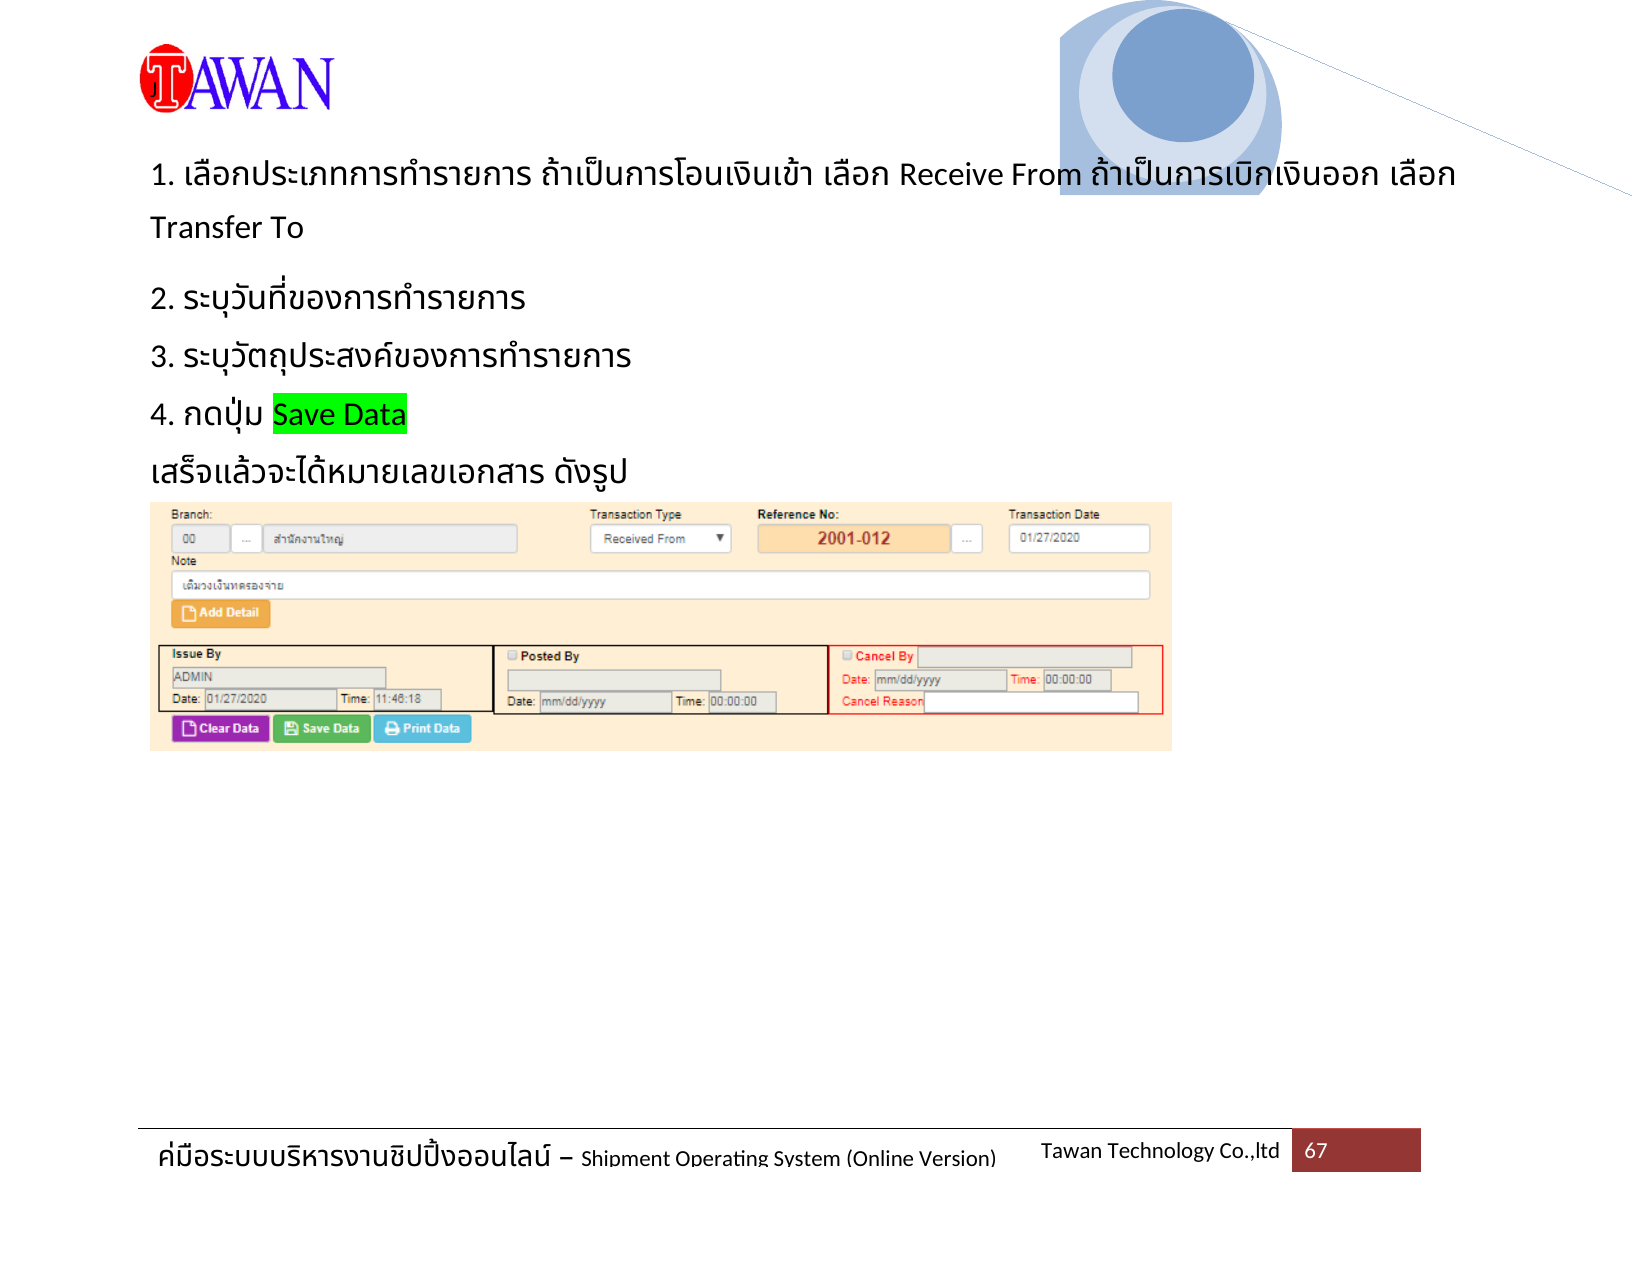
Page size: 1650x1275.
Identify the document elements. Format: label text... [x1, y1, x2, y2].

picture [139, 43, 335, 113]
picture [150, 502, 1172, 751]
